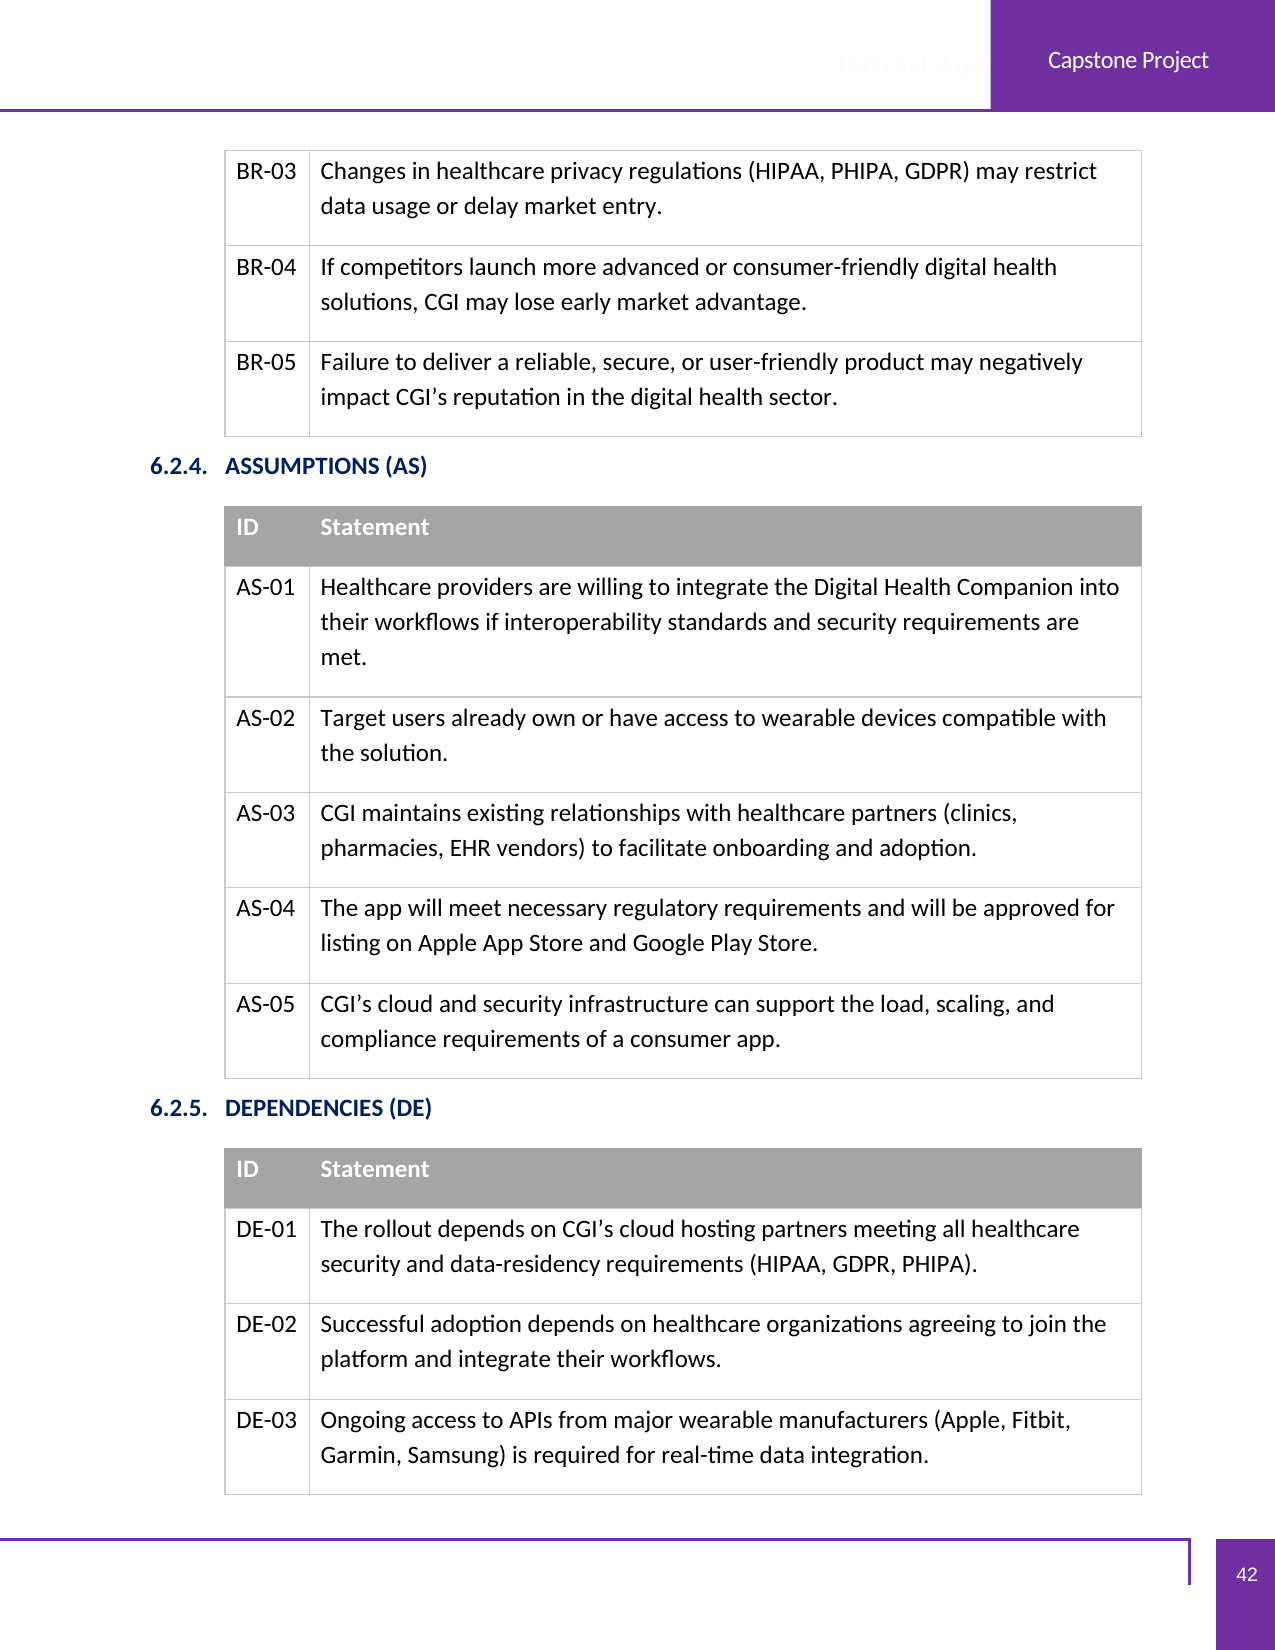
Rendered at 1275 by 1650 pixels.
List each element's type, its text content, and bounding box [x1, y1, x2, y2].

table_cell Failure to deliver a reliable, secure, or user-friendly product may negatively impact CGI’s reputation in the digital health sector. [310, 342, 1141, 436]
table_cell Successful adoption depends on healthcare organizations agreeing to join the platform and integrate their workflows. [310, 1304, 1141, 1399]
table_cell DE-03 [226, 1400, 309, 1494]
table_cell Ongoing access to APIs from major wearable manufacturers (Apple, Fitbit, Garmin, Samsung) is required for real-time data integration. [310, 1400, 1141, 1494]
table_cell Healthcare providers are willing to integrate the Digital Health Companion into their workflows if interoperability standards and security requirements are met. [310, 567, 1141, 696]
table_cell DE-02 [226, 1304, 309, 1399]
table_cell CGI’s cloud and security infrastructure can support the load, scaling, and compliance requirements of a consumer app. [310, 984, 1141, 1078]
table_cell CGI maintains existing relationships with healthcare partners (clinics, pharmacies, EHR vendors) to facilitate onboarding and adoption. [310, 793, 1141, 887]
table_header Statement [310, 507, 1141, 566]
table_cell The app will meet necessary regulatory requirements and will be approved for listing on Apple App Store and Google Play Store. [310, 888, 1141, 983]
table_cell AS-03 [226, 793, 309, 887]
table_cell AS-04 [226, 888, 309, 983]
table_cell DE-01 [226, 1209, 309, 1303]
table_cell BR-03 [226, 151, 309, 245]
table_header ID [226, 1149, 309, 1208]
subtitle ASSUMPTIONS (AS) [150, 450, 1125, 480]
table_header ID [226, 507, 309, 566]
table_cell BR-05 [226, 342, 309, 436]
table_header Statement [310, 1149, 1141, 1208]
table_cell The rollout depends on CGI’s cloud hosting partners meeting all healthcare security and data-residency requirements (HIPAA, GDPR, PHIPA). [310, 1209, 1141, 1303]
table_cell If competitors launch more advanced or consumer-friendly digital health solutions, CGI may lose early market advantage. [310, 246, 1141, 341]
subtitle DEPENDENCIES (DE) [150, 1092, 1125, 1122]
table_cell Changes in healthcare privacy regulations (HIPAA, PHIPA, GDPR) may restrict data usage or delay market entry. [310, 151, 1141, 245]
table_cell AS-02 [226, 698, 309, 792]
table_cell AS-05 [226, 984, 309, 1078]
table_cell Target users already own or have access to wearable devices compatible with the solution. [310, 698, 1141, 792]
table_cell BR-04 [226, 246, 309, 341]
table_cell AS-01 [226, 567, 309, 696]
